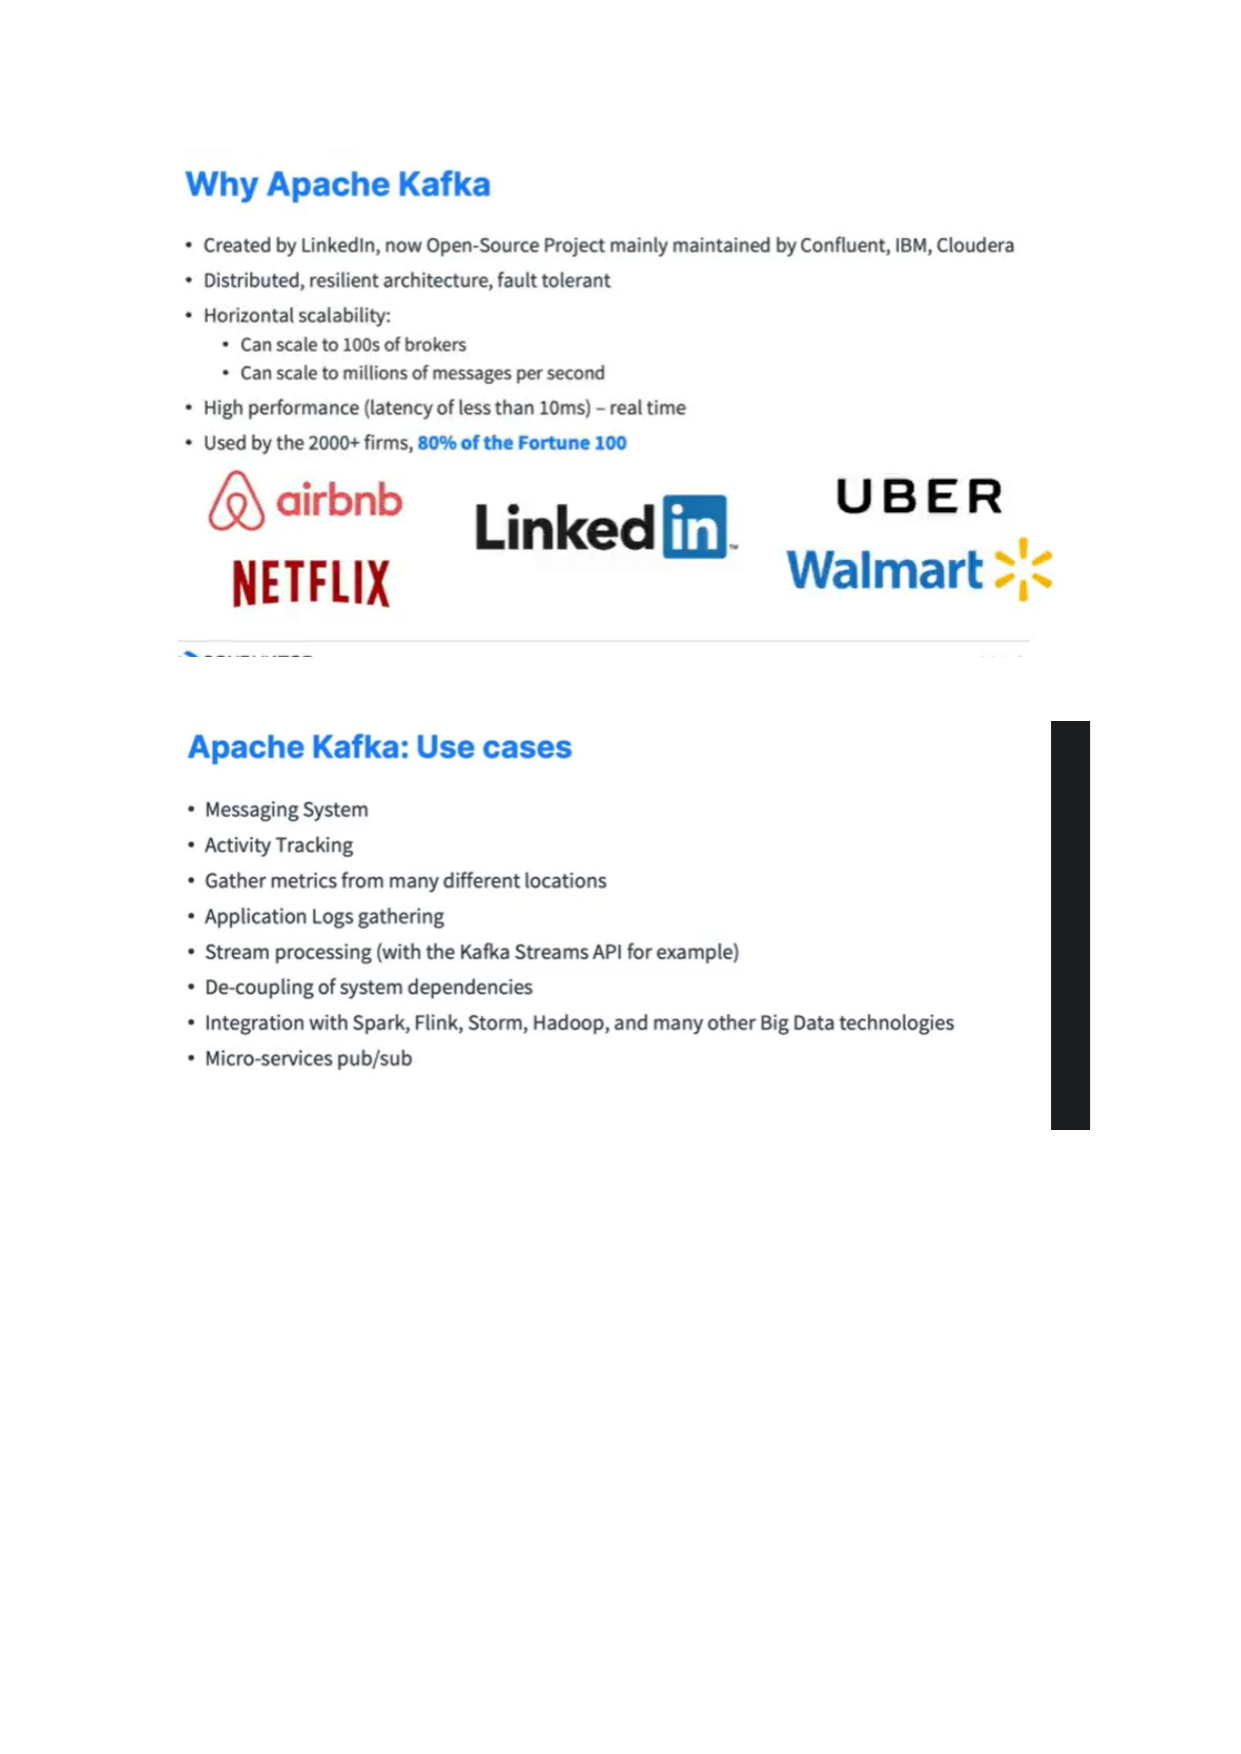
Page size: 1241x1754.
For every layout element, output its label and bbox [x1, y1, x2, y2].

picture [150, 150, 1091, 657]
picture [150, 721, 1091, 1130]
